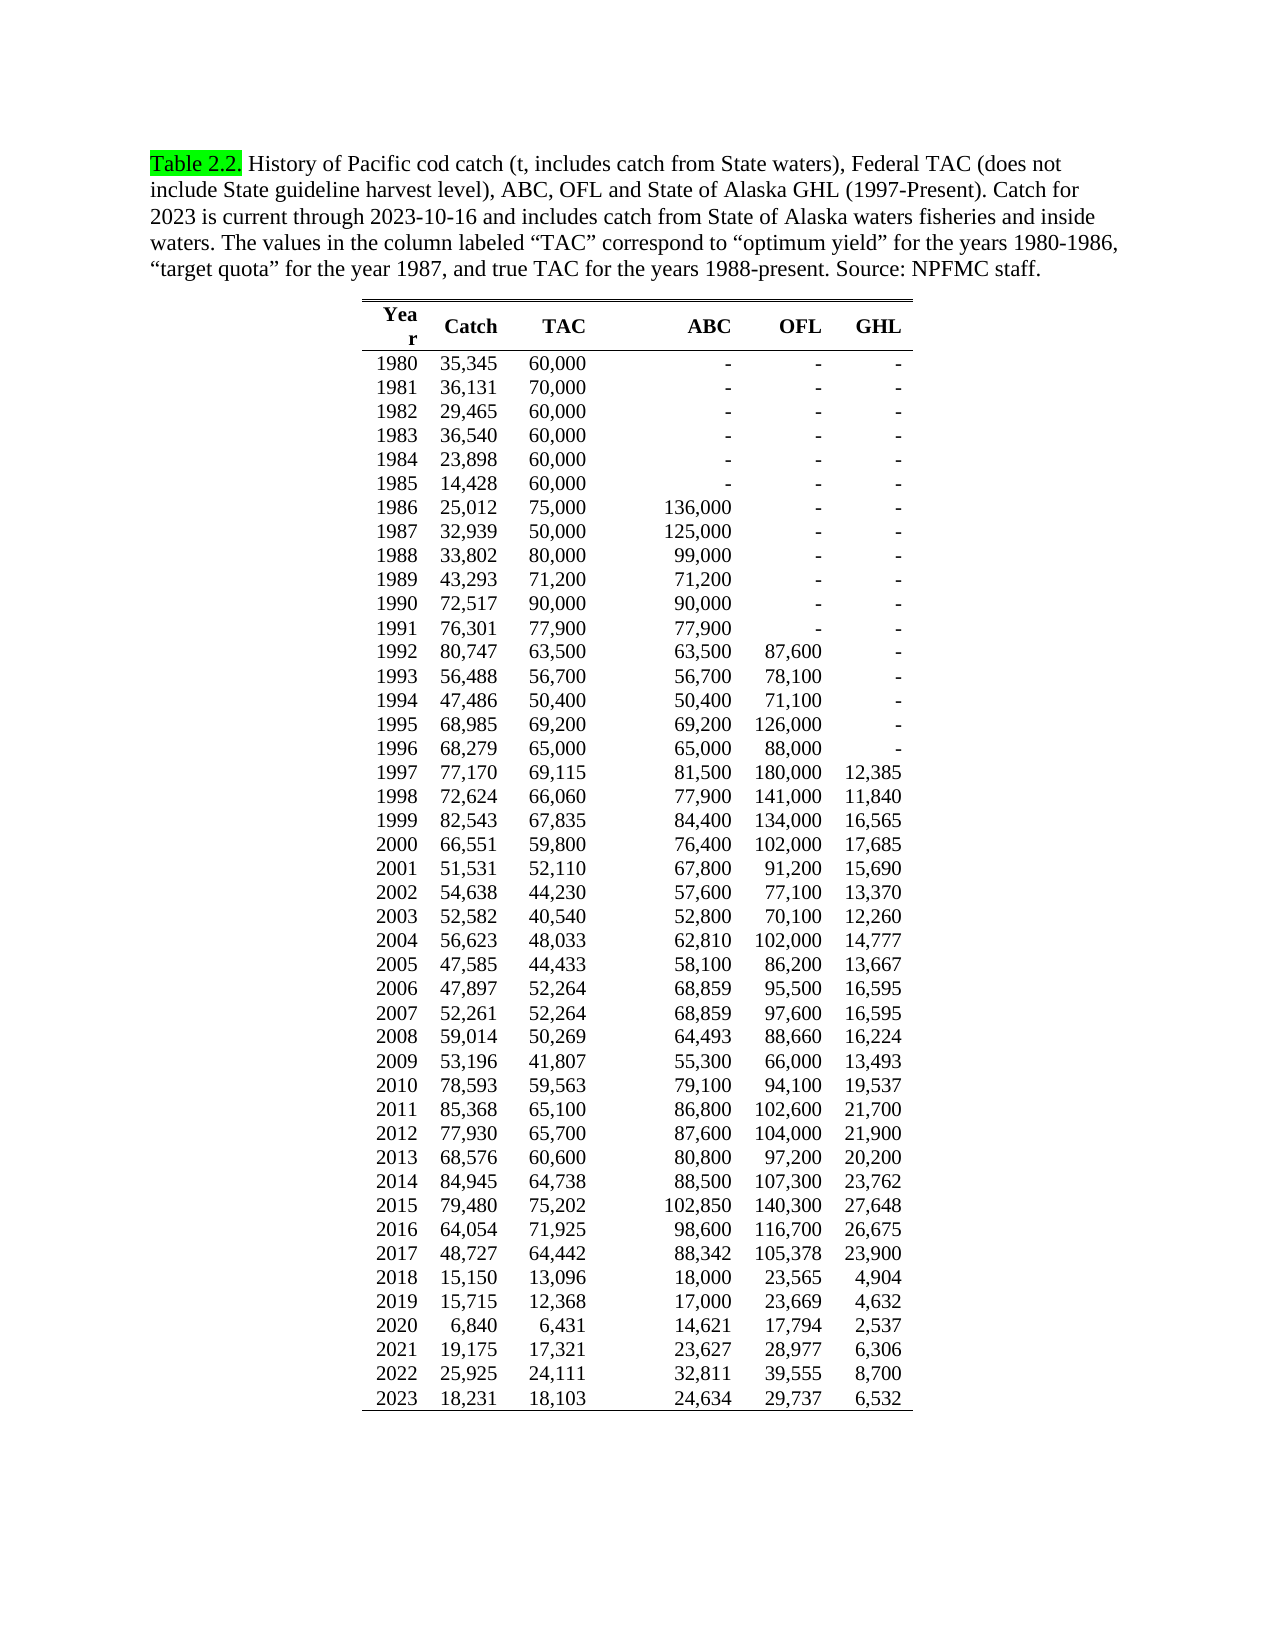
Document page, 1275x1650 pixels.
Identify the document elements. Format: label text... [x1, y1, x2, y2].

table_cell 24,111 [509, 1361, 597, 1385]
table_cell - [833, 375, 913, 399]
table_cell 21,700 [833, 1097, 913, 1121]
table_cell 65,000 [509, 736, 597, 760]
table_cell 2013 [362, 1145, 428, 1169]
table_cell - [597, 351, 743, 375]
table_cell 16,565 [833, 808, 913, 832]
table_cell 65,000 [597, 736, 743, 760]
table_cell 2004 [362, 928, 428, 952]
table_cell 56,700 [597, 664, 743, 688]
table_cell 59,563 [509, 1073, 597, 1097]
table_cell 71,200 [509, 567, 597, 591]
table_cell 69,200 [509, 712, 597, 736]
table_cell 56,700 [509, 664, 597, 688]
table_cell 25,012 [429, 495, 508, 519]
table_cell 64,738 [509, 1169, 597, 1193]
table_cell 1982 [362, 399, 428, 423]
table_cell 53,196 [429, 1049, 508, 1073]
table_cell 82,543 [429, 808, 508, 832]
table_cell 44,230 [509, 880, 597, 904]
table_cell 20,200 [833, 1145, 913, 1169]
table_cell 47,486 [429, 688, 508, 712]
table_cell - [833, 736, 913, 760]
table_cell 99,000 [597, 543, 743, 567]
table_cell 66,551 [429, 832, 508, 856]
table_cell - [597, 423, 743, 447]
table_cell 102,000 [743, 928, 833, 952]
table_cell 1986 [362, 495, 428, 519]
table_cell 84,945 [429, 1169, 508, 1193]
table_cell 67,800 [597, 856, 743, 880]
table_cell 2011 [362, 1097, 428, 1121]
table_cell 47,585 [429, 952, 508, 976]
table_cell 1992 [362, 640, 428, 663]
table_cell 6,532 [833, 1385, 913, 1409]
table_cell 2020 [362, 1313, 428, 1337]
table_cell 43,293 [429, 567, 508, 591]
table_cell 141,000 [743, 784, 833, 808]
table_cell 1996 [362, 736, 428, 760]
table_cell 12,260 [833, 904, 913, 928]
table_cell 15,715 [429, 1289, 508, 1313]
table_cell - [743, 375, 833, 399]
table_cell - [833, 423, 913, 447]
table_cell 26,675 [833, 1217, 913, 1241]
table_cell 94,100 [743, 1073, 833, 1097]
table_cell 4,632 [833, 1289, 913, 1313]
table_cell 23,762 [833, 1169, 913, 1193]
table_cell 6,840 [429, 1313, 508, 1337]
table_cell 29,737 [743, 1385, 833, 1409]
table_cell 1997 [362, 760, 428, 784]
table_cell 2015 [362, 1193, 428, 1217]
table_cell 19,537 [833, 1073, 913, 1097]
subtitle Table 2.2. History of Pacific cod catch (t, includes catch from State waters), Federal TAC (does not include State guideline harvest level), ABC, OFL and State of Alaska GHL (1997-Present). Catch for 2023 is current through 2023-10-16 and includes catch from State of Alaska waters fisheries and inside waters. The values in the column labeled “TAC” correspond to “optimum yield” for the years 1980-1986, “target quota” for the year 1987, and true TAC for the years 1988-present. Source: NPFMC staff. [150, 150, 1125, 282]
table_cell 79,480 [429, 1193, 508, 1217]
table_cell 76,400 [597, 832, 743, 856]
table_cell 17,321 [509, 1337, 597, 1361]
table_cell - [833, 615, 913, 639]
table_cell 88,000 [743, 736, 833, 760]
table_cell 33,802 [429, 543, 508, 567]
table_cell 134,000 [743, 808, 833, 832]
table_cell 1998 [362, 784, 428, 808]
table_cell 62,810 [597, 928, 743, 952]
table_cell 1988 [362, 543, 428, 567]
table_cell - [597, 447, 743, 471]
table_cell 1989 [362, 567, 428, 591]
table_cell 55,300 [597, 1049, 743, 1073]
table_cell 18,103 [509, 1385, 597, 1409]
table_cell 77,900 [597, 784, 743, 808]
table_cell 27,648 [833, 1193, 913, 1217]
table_cell - [833, 399, 913, 423]
table_cell 4,904 [833, 1265, 913, 1289]
table_cell 60,000 [509, 351, 597, 375]
table_cell 1984 [362, 447, 428, 471]
table_cell - [743, 471, 833, 495]
table_cell 77,930 [429, 1121, 508, 1145]
table_cell 102,000 [743, 832, 833, 856]
table_cell 86,200 [743, 952, 833, 976]
table_cell 17,000 [597, 1289, 743, 1313]
table_cell 72,624 [429, 784, 508, 808]
table_cell 69,115 [509, 760, 597, 784]
table_cell 63,500 [509, 640, 597, 663]
table_cell - [833, 567, 913, 591]
table_header Catch [429, 302, 508, 350]
table_header OFL [743, 302, 833, 350]
table_cell 1987 [362, 519, 428, 543]
table_cell 24,634 [597, 1385, 743, 1409]
table_cell - [833, 471, 913, 495]
table_cell 84,400 [597, 808, 743, 832]
table_cell 91,200 [743, 856, 833, 880]
table_cell 52,264 [509, 976, 597, 1000]
table_cell 64,493 [597, 1025, 743, 1048]
table_cell 29,465 [429, 399, 508, 423]
table_cell 23,627 [597, 1337, 743, 1361]
table_cell 78,100 [743, 664, 833, 688]
table_cell 36,540 [429, 423, 508, 447]
table_cell - [833, 447, 913, 471]
table_cell 86,800 [597, 1097, 743, 1121]
table_cell 59,800 [509, 832, 597, 856]
table_cell 2016 [362, 1217, 428, 1241]
table_cell 70,000 [509, 375, 597, 399]
table_cell 2007 [362, 1000, 428, 1024]
table_cell 75,202 [509, 1193, 597, 1217]
table_cell 2022 [362, 1361, 428, 1385]
table_cell - [597, 375, 743, 399]
table_cell 1999 [362, 808, 428, 832]
table_cell 71,925 [509, 1217, 597, 1241]
table_cell - [743, 447, 833, 471]
table_cell 2019 [362, 1289, 428, 1313]
table_cell 87,600 [597, 1121, 743, 1145]
table_cell 50,400 [597, 688, 743, 712]
table_cell 56,623 [429, 928, 508, 952]
table_cell - [833, 591, 913, 615]
table_cell 35,345 [429, 351, 508, 375]
table_cell 67,835 [509, 808, 597, 832]
table_cell 47,897 [429, 976, 508, 1000]
table_cell 18,231 [429, 1385, 508, 1409]
table_cell 32,811 [597, 1361, 743, 1385]
table_cell 136,000 [597, 495, 743, 519]
table_cell 71,200 [597, 567, 743, 591]
table_cell - [597, 399, 743, 423]
table_cell 60,000 [509, 471, 597, 495]
table_cell - [743, 423, 833, 447]
table_cell 2002 [362, 880, 428, 904]
table_cell 60,000 [509, 399, 597, 423]
table_cell 52,582 [429, 904, 508, 928]
table_cell 69,200 [597, 712, 743, 736]
table_cell - [833, 640, 913, 663]
table_cell 77,900 [509, 615, 597, 639]
table_cell 78,593 [429, 1073, 508, 1097]
table_cell - [743, 351, 833, 375]
table_cell 13,096 [509, 1265, 597, 1289]
table_cell 50,400 [509, 688, 597, 712]
table_cell 11,840 [833, 784, 913, 808]
table_cell 16,595 [833, 1000, 913, 1024]
table_cell 23,898 [429, 447, 508, 471]
table_cell 23,565 [743, 1265, 833, 1289]
table_cell 98,600 [597, 1217, 743, 1241]
table_cell 88,500 [597, 1169, 743, 1193]
table_cell 2009 [362, 1049, 428, 1073]
table_cell 104,000 [743, 1121, 833, 1145]
table_cell 95,500 [743, 976, 833, 1000]
table_cell - [743, 615, 833, 639]
table_cell 88,660 [743, 1025, 833, 1048]
table_cell 17,685 [833, 832, 913, 856]
table_cell 1981 [362, 375, 428, 399]
table_cell 48,727 [429, 1241, 508, 1265]
table_cell - [743, 399, 833, 423]
table_cell 90,000 [509, 591, 597, 615]
table_cell 80,747 [429, 640, 508, 663]
table_cell 68,859 [597, 1000, 743, 1024]
table_cell 107,300 [743, 1169, 833, 1193]
table_cell - [743, 567, 833, 591]
table_cell 2023 [362, 1385, 428, 1409]
table_cell 14,621 [597, 1313, 743, 1337]
table_cell 180,000 [743, 760, 833, 784]
table_cell 14,777 [833, 928, 913, 952]
table_cell 2012 [362, 1121, 428, 1145]
table_cell 56,488 [429, 664, 508, 688]
table_cell 51,531 [429, 856, 508, 880]
table_cell 105,378 [743, 1241, 833, 1265]
table_header TAC [509, 302, 597, 350]
table_cell - [833, 351, 913, 375]
table_cell 2014 [362, 1169, 428, 1193]
table_cell 68,859 [597, 976, 743, 1000]
table_cell 140,300 [743, 1193, 833, 1217]
table_cell 12,385 [833, 760, 913, 784]
table_cell 2008 [362, 1025, 428, 1048]
table_cell - [833, 688, 913, 712]
table_cell 8,700 [833, 1361, 913, 1385]
table_cell 1983 [362, 423, 428, 447]
table_cell 68,985 [429, 712, 508, 736]
table_cell 48,033 [509, 928, 597, 952]
table_header ABC [597, 302, 743, 350]
table_cell 1985 [362, 471, 428, 495]
table_cell 36,131 [429, 375, 508, 399]
table_cell 1995 [362, 712, 428, 736]
table_cell 65,700 [509, 1121, 597, 1145]
table_cell 1990 [362, 591, 428, 615]
table_cell 14,428 [429, 471, 508, 495]
table_cell 1993 [362, 664, 428, 688]
table_cell 2006 [362, 976, 428, 1000]
table_cell 15,150 [429, 1265, 508, 1289]
table_cell - [743, 591, 833, 615]
table_cell 75,000 [509, 495, 597, 519]
table_cell - [743, 543, 833, 567]
table_cell 60,000 [509, 447, 597, 471]
table_cell 59,014 [429, 1025, 508, 1048]
table_cell 39,555 [743, 1361, 833, 1385]
table_cell 50,269 [509, 1025, 597, 1048]
table_cell 80,000 [509, 543, 597, 567]
table_cell 54,638 [429, 880, 508, 904]
table_cell - [833, 543, 913, 567]
table_cell 2017 [362, 1241, 428, 1265]
table_cell 21,900 [833, 1121, 913, 1145]
table_cell 23,900 [833, 1241, 913, 1265]
table_cell 1980 [362, 351, 428, 375]
table_cell 57,600 [597, 880, 743, 904]
table_cell 28,977 [743, 1337, 833, 1361]
table_cell - [833, 664, 913, 688]
table_cell 52,800 [597, 904, 743, 928]
table_cell 66,000 [743, 1049, 833, 1073]
table_cell 12,368 [509, 1289, 597, 1313]
table_cell 2021 [362, 1337, 428, 1361]
table_cell 64,054 [429, 1217, 508, 1241]
table_cell 65,100 [509, 1097, 597, 1121]
table_cell 52,261 [429, 1000, 508, 1024]
table_cell - [597, 471, 743, 495]
table_cell 77,100 [743, 880, 833, 904]
table_cell 87,600 [743, 640, 833, 663]
table_cell 68,279 [429, 736, 508, 760]
table_cell - [743, 495, 833, 519]
table_cell 60,600 [509, 1145, 597, 1169]
table_cell 2,537 [833, 1313, 913, 1337]
table_cell 81,500 [597, 760, 743, 784]
table_cell 18,000 [597, 1265, 743, 1289]
table_cell 102,600 [743, 1097, 833, 1121]
table_cell 1991 [362, 615, 428, 639]
table_cell 13,370 [833, 880, 913, 904]
table_cell 79,100 [597, 1073, 743, 1097]
table_cell 52,264 [509, 1000, 597, 1024]
table_cell 2018 [362, 1265, 428, 1289]
table_cell 2001 [362, 856, 428, 880]
table_cell 40,540 [509, 904, 597, 928]
table_cell 2005 [362, 952, 428, 976]
table_cell 97,200 [743, 1145, 833, 1169]
table_cell 68,576 [429, 1145, 508, 1169]
table_cell 72,517 [429, 591, 508, 615]
table_cell 64,442 [509, 1241, 597, 1265]
table_cell 97,600 [743, 1000, 833, 1024]
table_cell - [833, 519, 913, 543]
table_cell 2003 [362, 904, 428, 928]
table_cell 77,170 [429, 760, 508, 784]
table_cell 88,342 [597, 1241, 743, 1265]
table_cell 6,306 [833, 1337, 913, 1361]
table_cell 66,060 [509, 784, 597, 808]
table_cell 50,000 [509, 519, 597, 543]
table_cell 2010 [362, 1073, 428, 1097]
table_cell 17,794 [743, 1313, 833, 1337]
table_cell 126,000 [743, 712, 833, 736]
table_cell 125,000 [597, 519, 743, 543]
table_cell 116,700 [743, 1217, 833, 1241]
table_cell 52,110 [509, 856, 597, 880]
table_cell 6,431 [509, 1313, 597, 1337]
table_cell 102,850 [597, 1193, 743, 1217]
table_cell 85,368 [429, 1097, 508, 1121]
table_cell 15,690 [833, 856, 913, 880]
table_cell - [833, 495, 913, 519]
table_cell - [743, 519, 833, 543]
table_cell 13,667 [833, 952, 913, 976]
table_cell 16,224 [833, 1025, 913, 1048]
table_cell 23,669 [743, 1289, 833, 1313]
table_cell 16,595 [833, 976, 913, 1000]
table_cell 44,433 [509, 952, 597, 976]
table_cell 90,000 [597, 591, 743, 615]
table_cell 2000 [362, 832, 428, 856]
table_header GHL [833, 302, 913, 350]
table_cell 32,939 [429, 519, 508, 543]
table_cell - [833, 712, 913, 736]
table_header Year [362, 302, 428, 350]
table_cell 63,500 [597, 640, 743, 663]
table_cell 1994 [362, 688, 428, 712]
table_cell 41,807 [509, 1049, 597, 1073]
table_cell 76,301 [429, 615, 508, 639]
table_cell 77,900 [597, 615, 743, 639]
table_cell 13,493 [833, 1049, 913, 1073]
table_cell 19,175 [429, 1337, 508, 1361]
table_cell 58,100 [597, 952, 743, 976]
table_cell 25,925 [429, 1361, 508, 1385]
table_cell 60,000 [509, 423, 597, 447]
table_cell 70,100 [743, 904, 833, 928]
table_cell 80,800 [597, 1145, 743, 1169]
table_cell 71,100 [743, 688, 833, 712]
